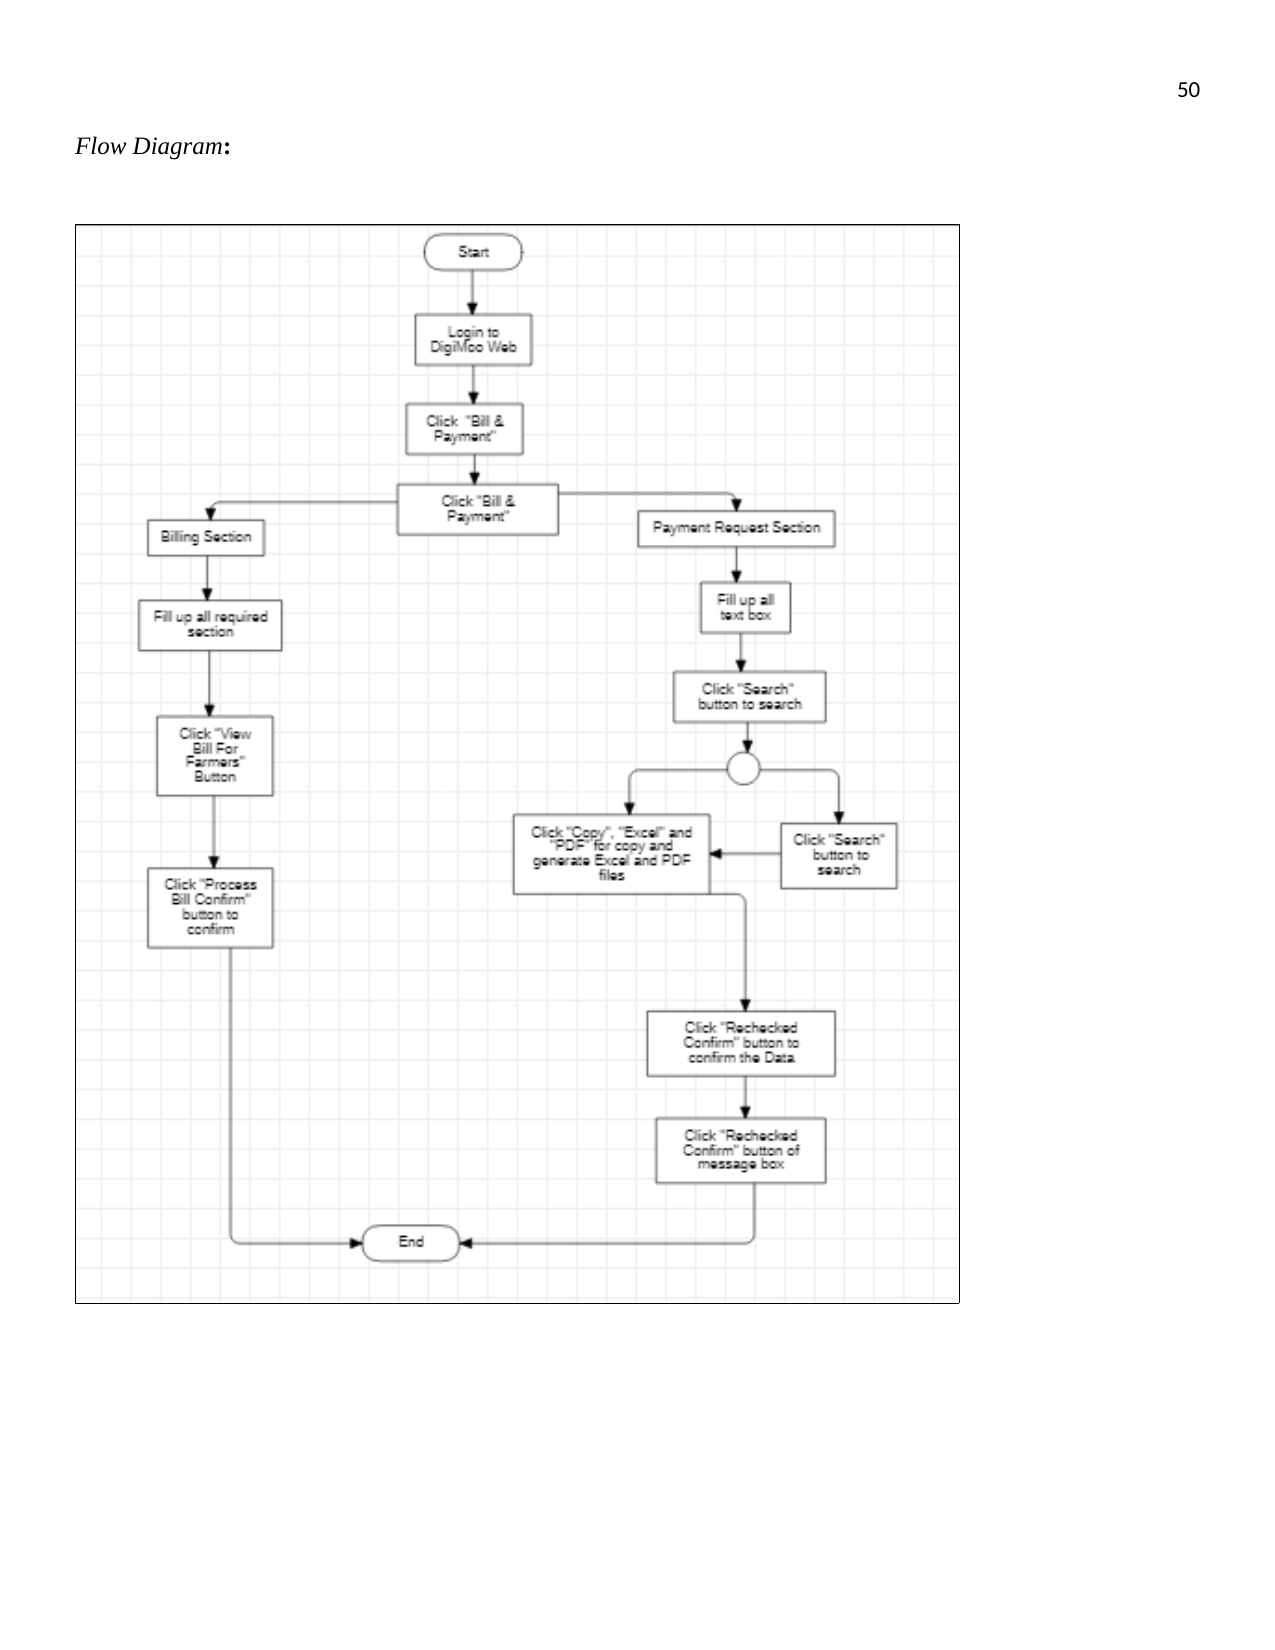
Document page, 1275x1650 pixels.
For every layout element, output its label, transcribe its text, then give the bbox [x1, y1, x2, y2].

picture [76, 225, 959, 1303]
text Flow Diagram: [75, 131, 1200, 160]
